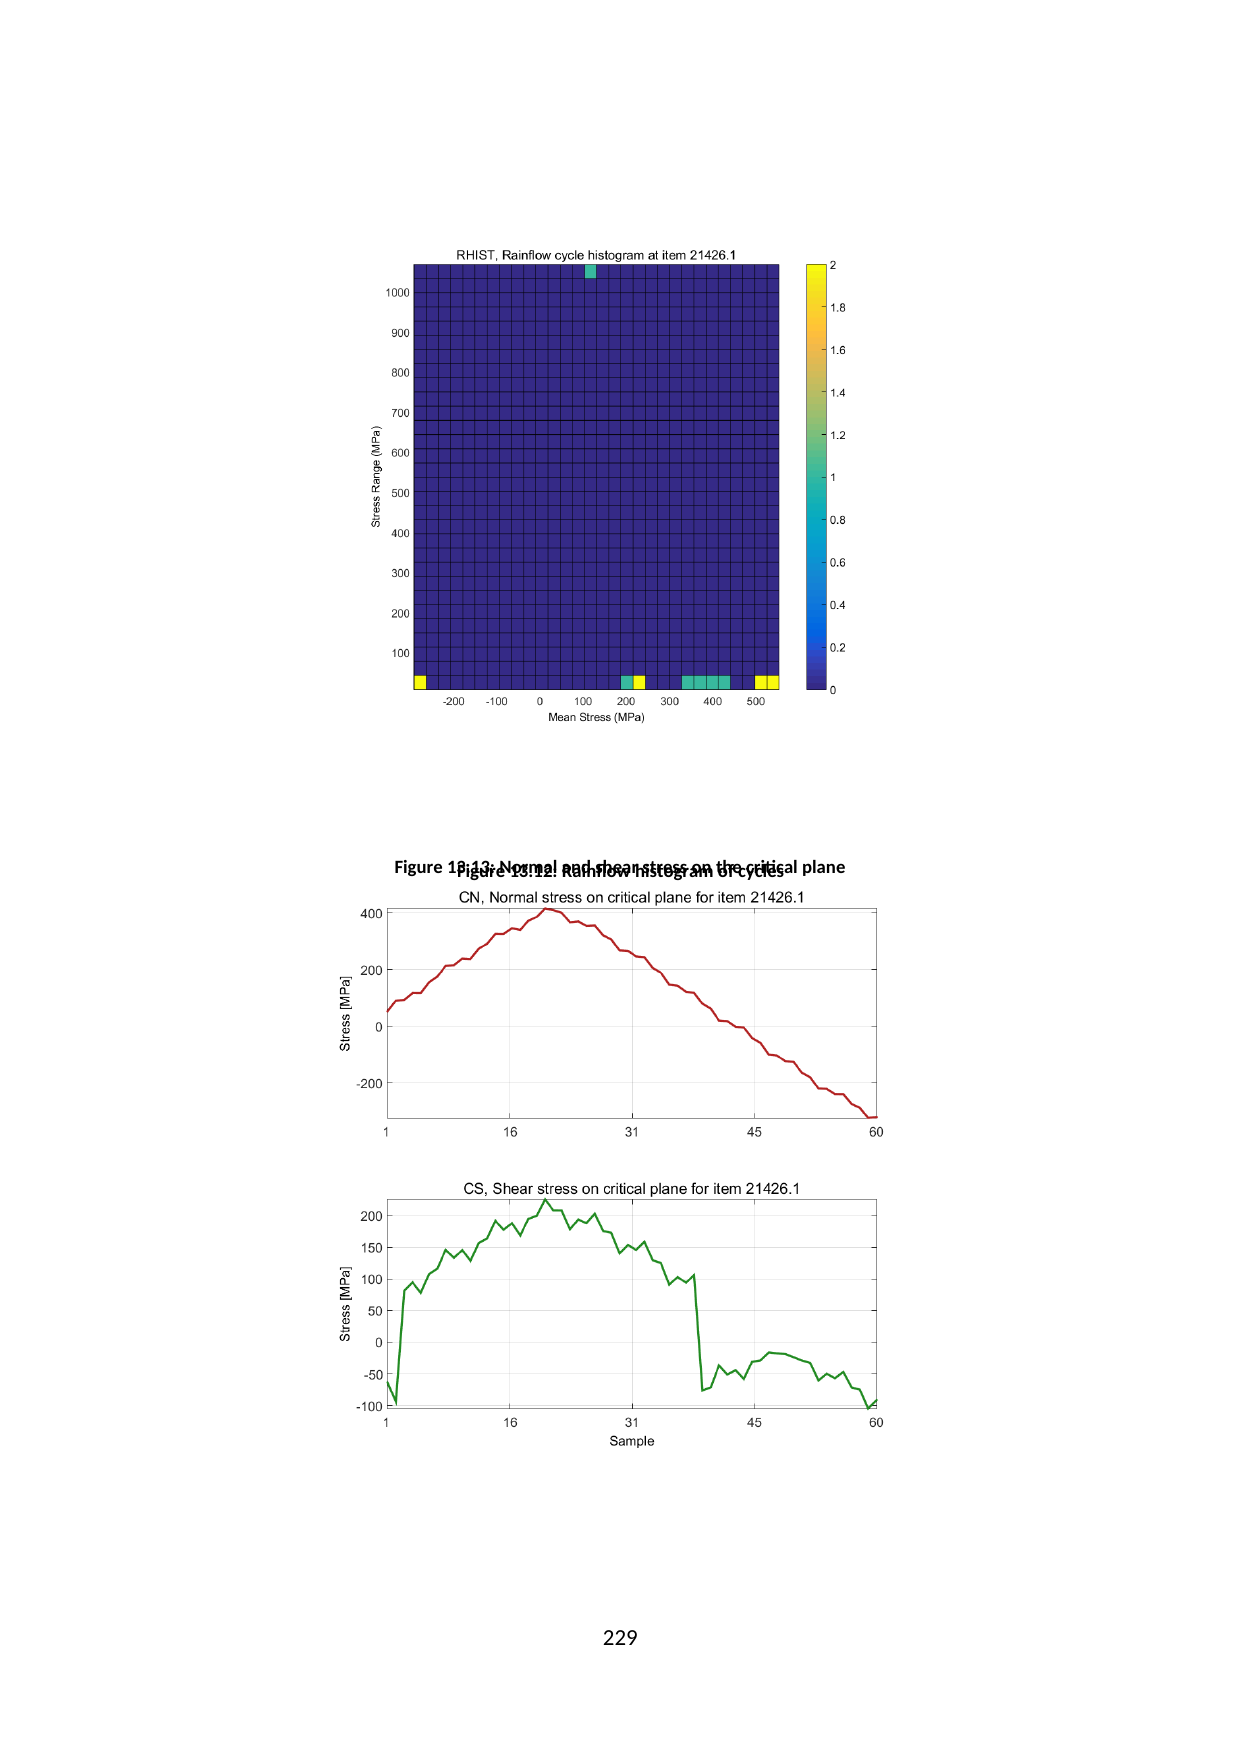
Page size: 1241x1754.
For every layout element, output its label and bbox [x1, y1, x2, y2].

picture [353, 225, 889, 747]
picture [725, 862, 767, 871]
picture [305, 862, 936, 1476]
